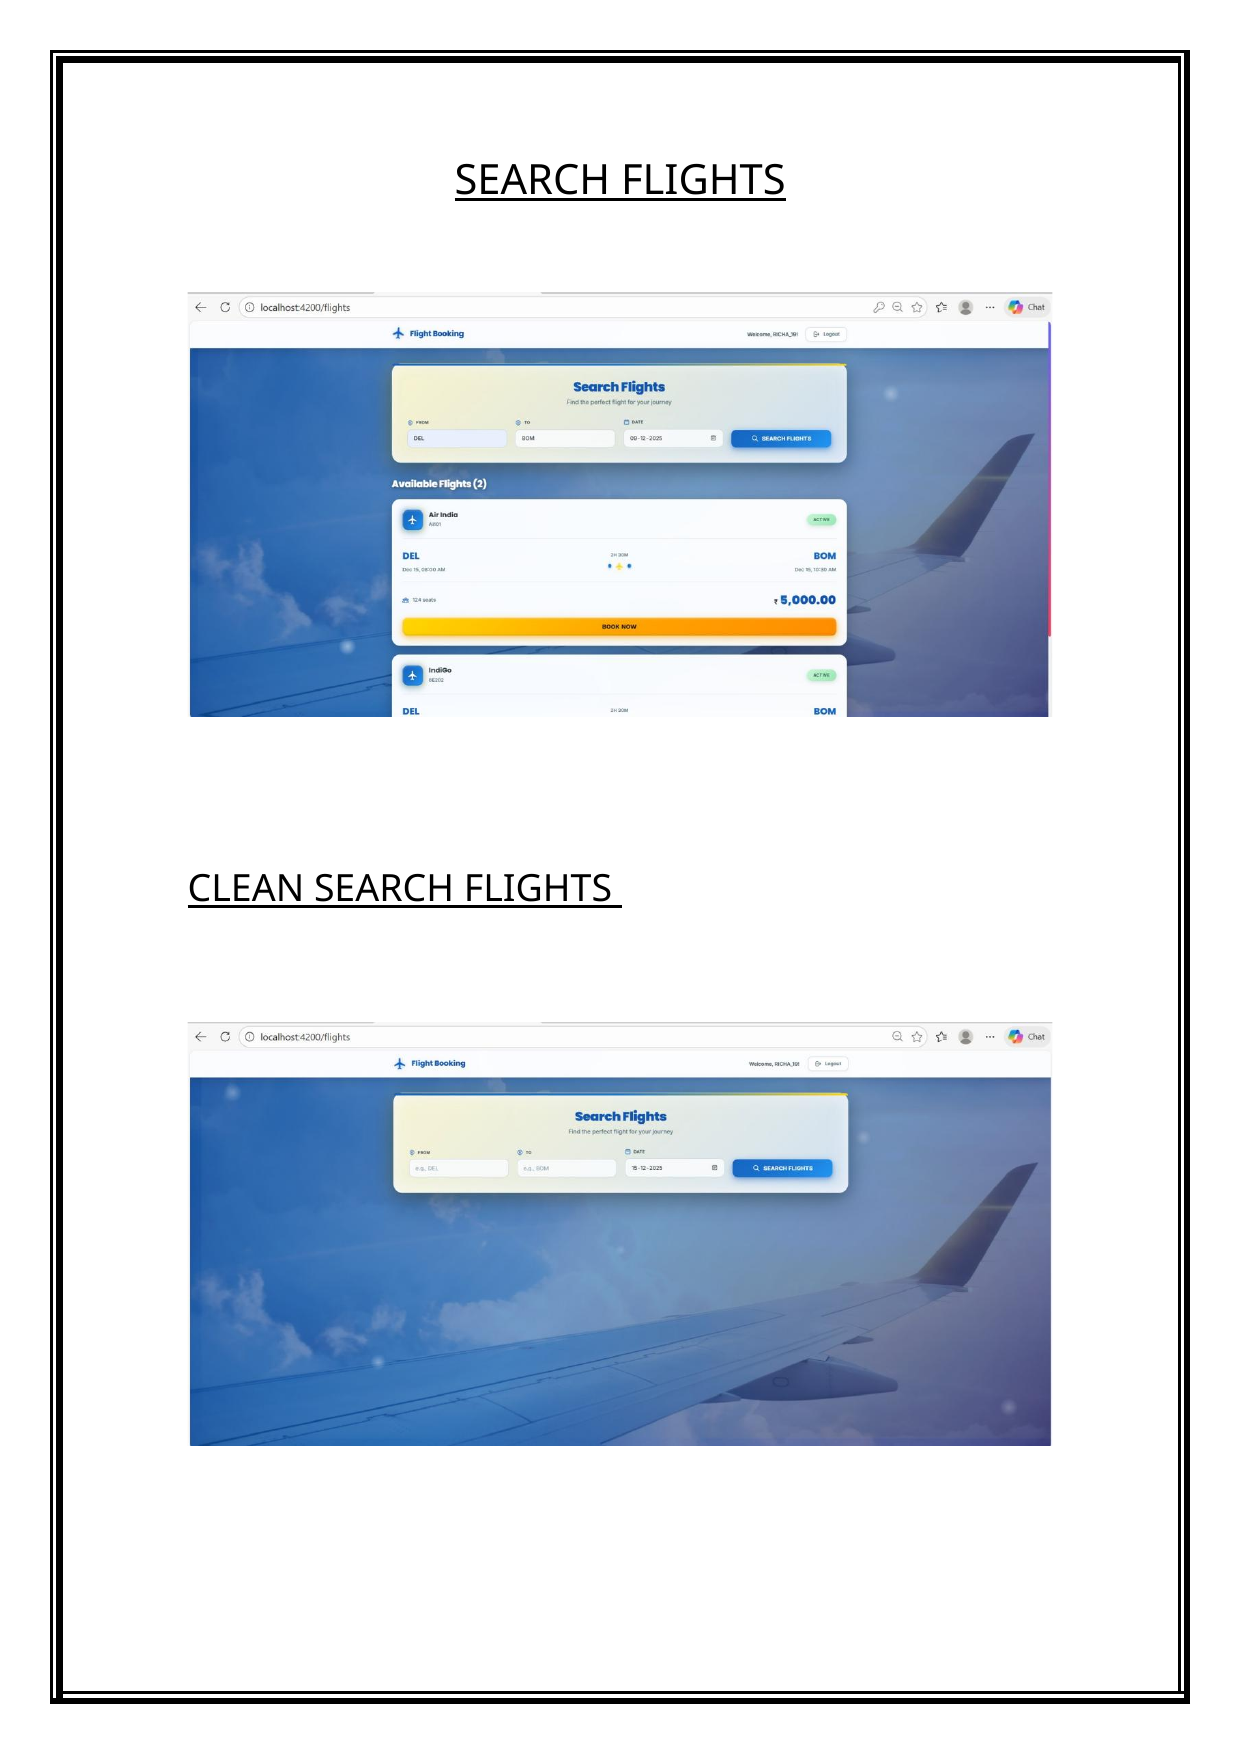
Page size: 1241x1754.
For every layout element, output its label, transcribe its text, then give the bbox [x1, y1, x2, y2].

list SEARCH FLIGHTS [187, 150, 1053, 207]
picture [187, 292, 1053, 717]
text CLEAN SEARCH FLIGHTS [187, 862, 1053, 913]
picture [187, 1022, 1053, 1446]
